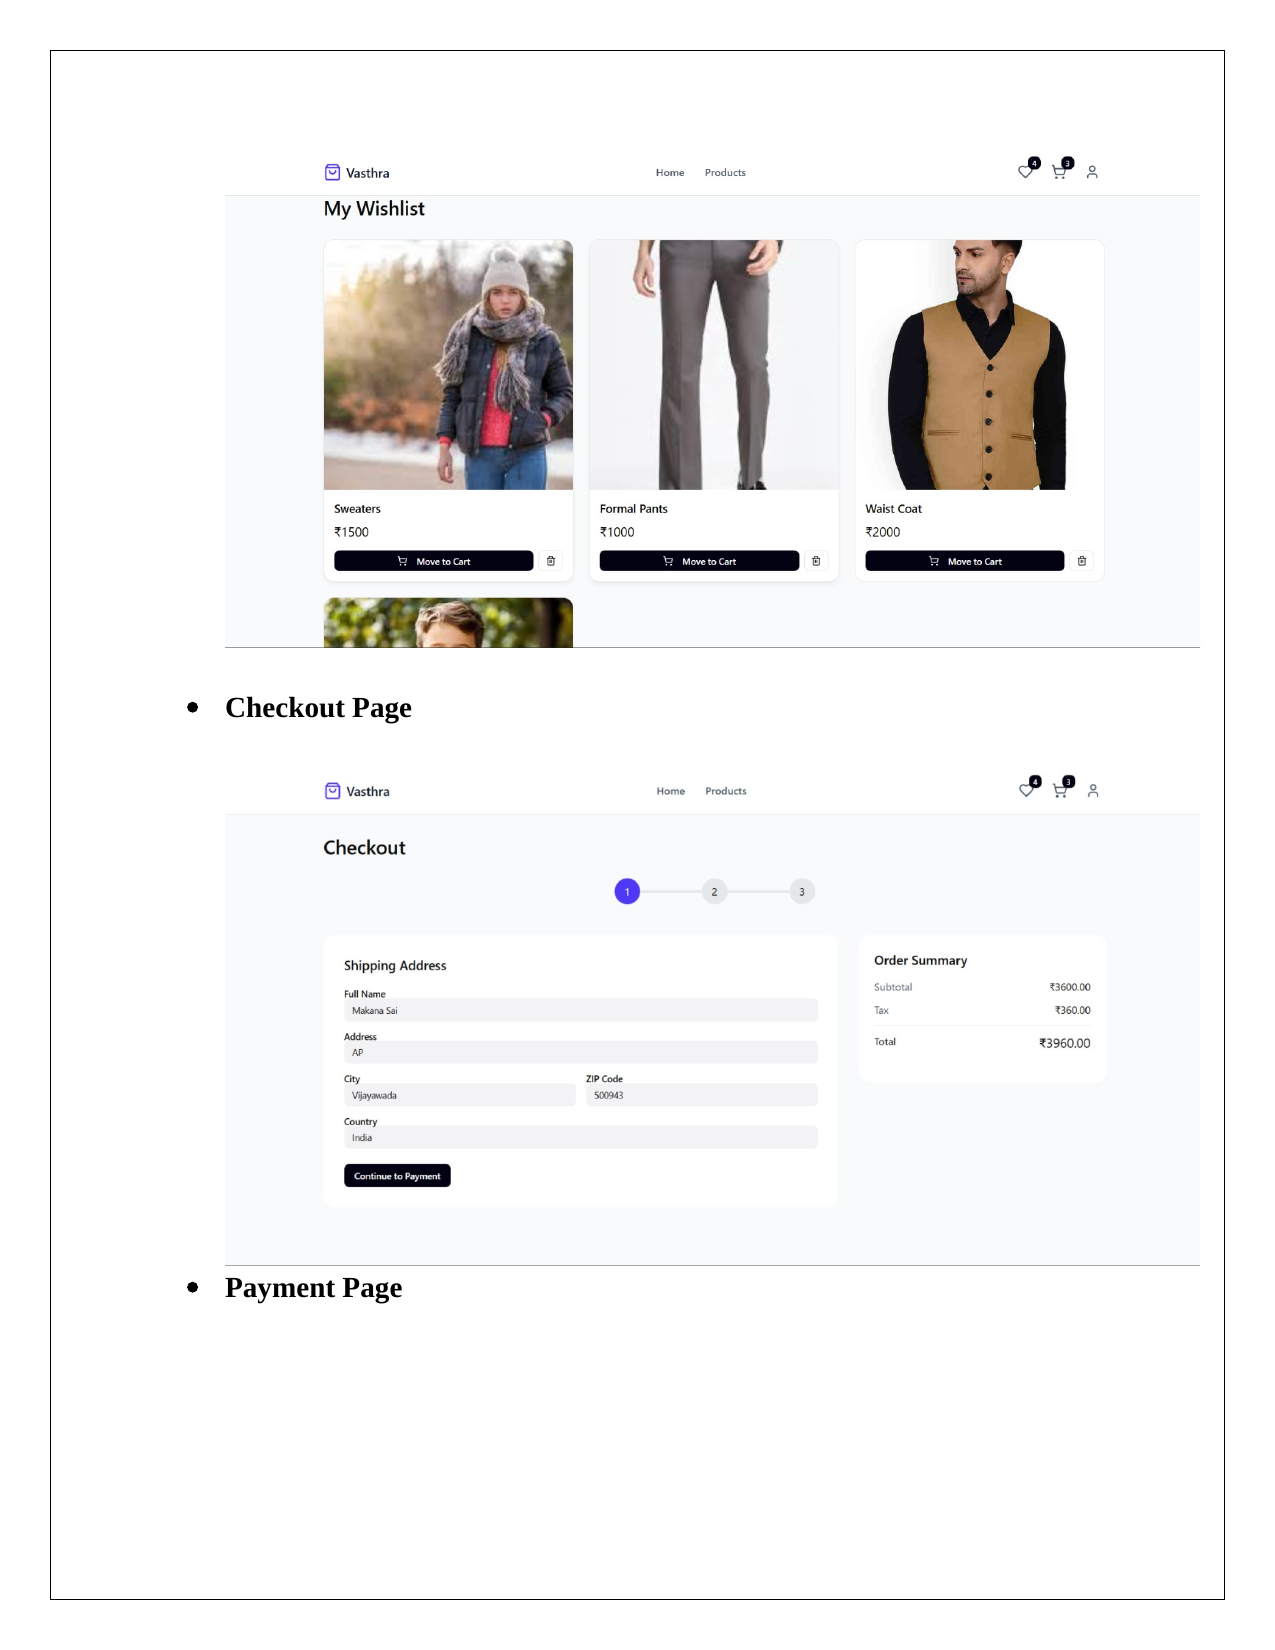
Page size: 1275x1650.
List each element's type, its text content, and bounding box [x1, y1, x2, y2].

picture [225, 767, 1200, 1266]
picture [225, 150, 1200, 648]
list Payment Page [187, 1270, 1125, 1304]
list Checkout Page [187, 690, 1125, 724]
